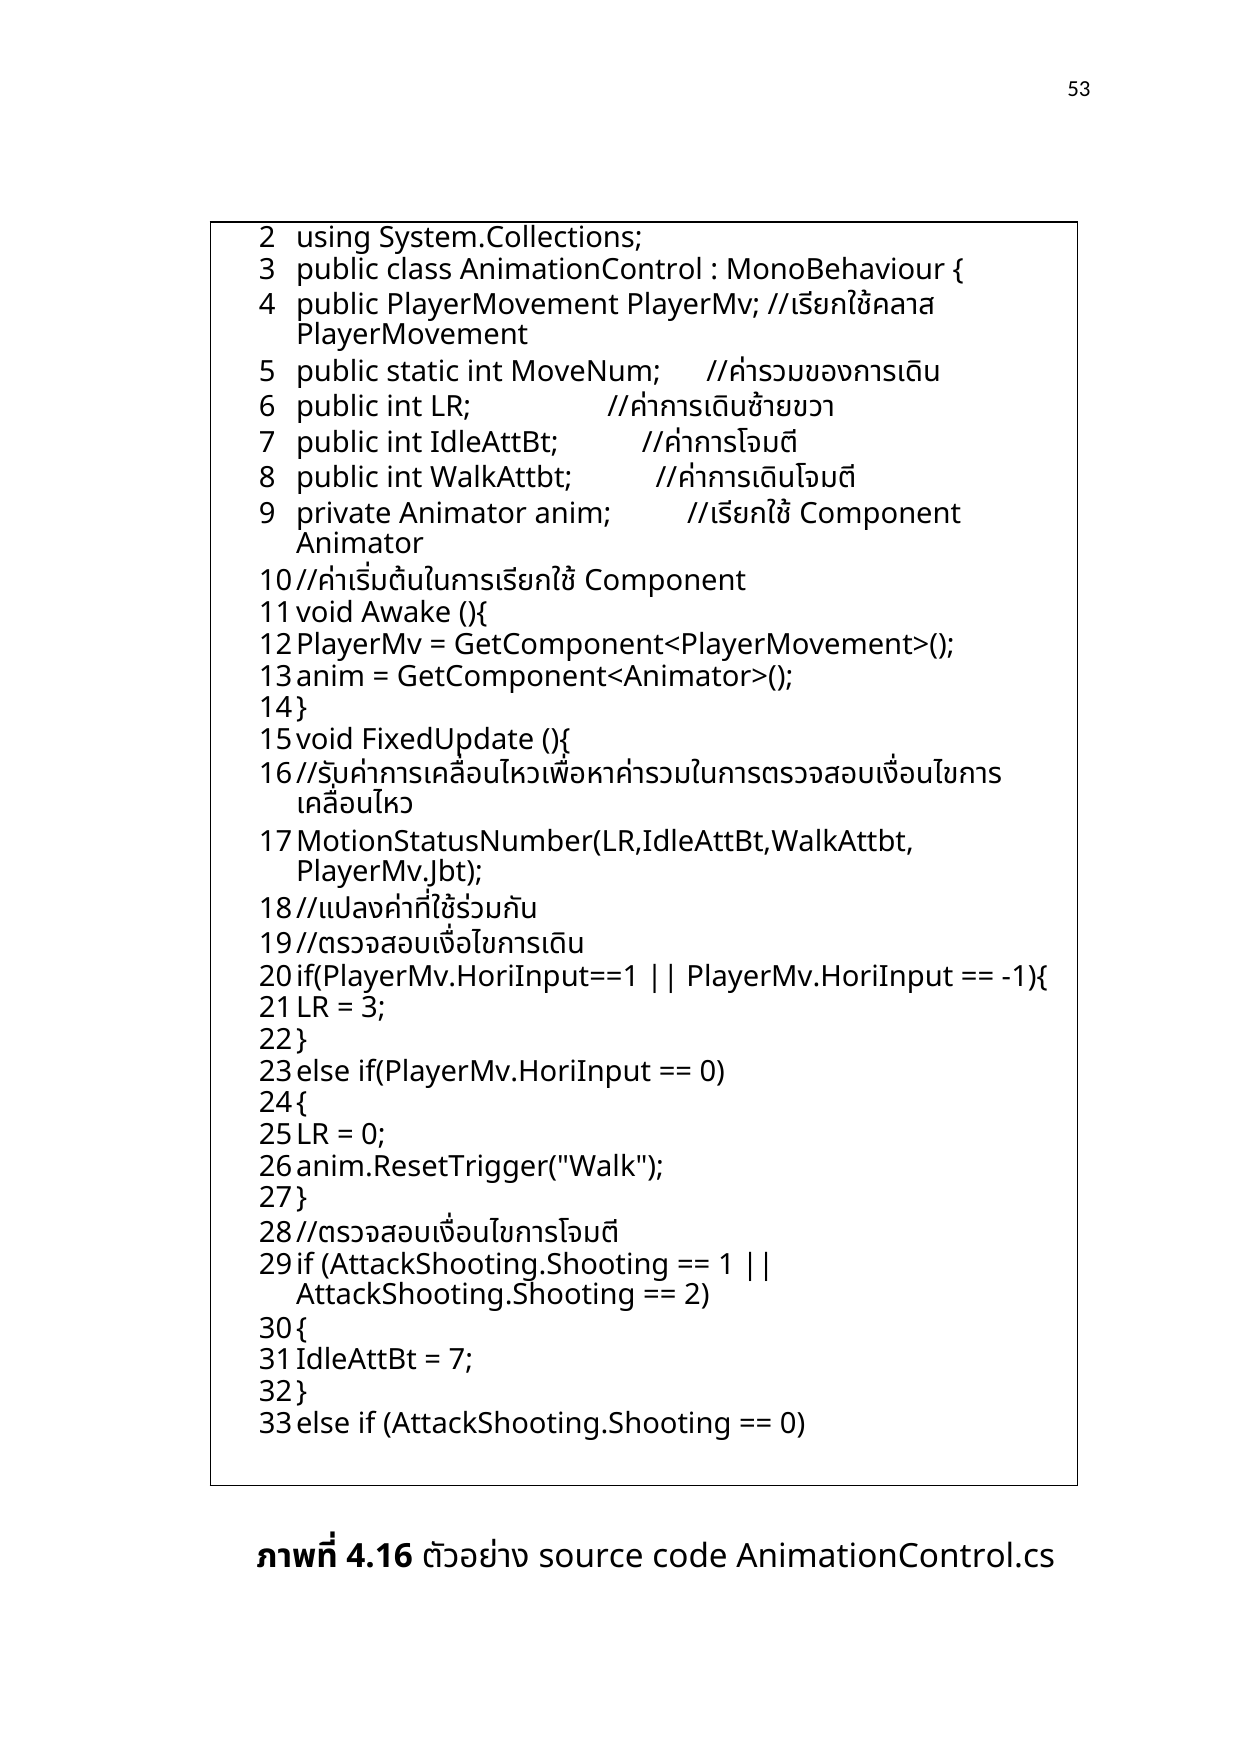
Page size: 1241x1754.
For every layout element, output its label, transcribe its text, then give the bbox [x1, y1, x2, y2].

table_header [211, 223, 1077, 1485]
text ภาพที่ 4.16 ตัวอย่าง source code AnimationControl.cs [221, 1531, 1090, 1582]
